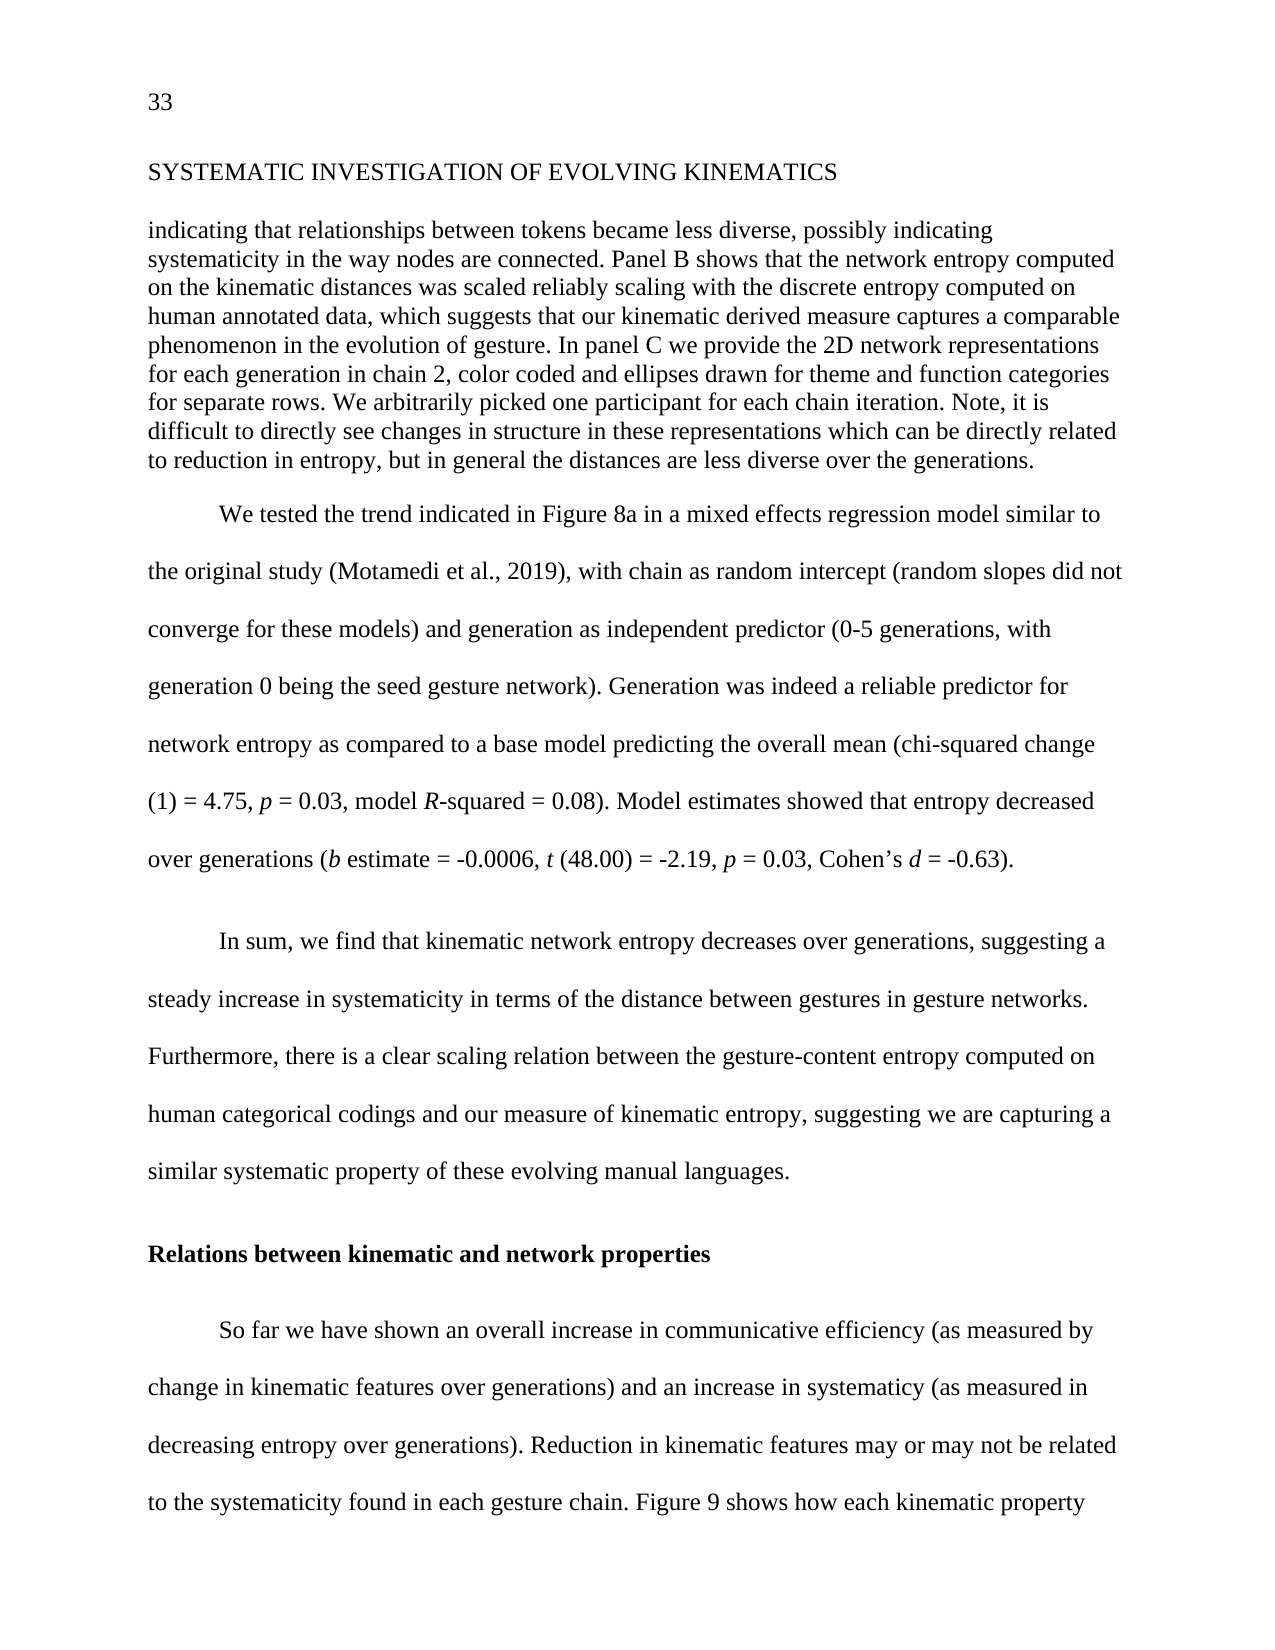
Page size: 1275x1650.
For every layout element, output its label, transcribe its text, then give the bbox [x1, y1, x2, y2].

text We tested the trend indicated in Figure 8a in a mixed effects regression model similar to the original study (Motamedi et al., 2019), with chain as random intercept (random slopes did not converge for these models) and generation as independent predictor (0-5 generations, with generation 0 being the seed gesture network). Generation was indeed a reliable predictor for network entropy as compared to a base model predicting the overall mean (chi-squared change (1) = 4.75, p = 0.03, model R-squared = 0.08). Model estimates showed that entropy decreased over generations (b estimate = -0.0006, t (48.00) = -2.19, p = 0.03, Cohen’s d = -0.63). [148, 499, 1127, 872]
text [148, 1315, 1127, 1516]
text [148, 215, 1127, 474]
subtitle Relations between kinematic and network properties [148, 1239, 1127, 1267]
text In sum, we find that kinematic network entropy decreases over generations, suggesting a steady increase in systematicity in terms of the distance between gestures in gesture networks. Furthermore, there is a clear scaling relation between the gesture-content entropy computed on human categorical codings and our measure of kinematic entropy, suggesting we are capturing a similar systematic property of these evolving manual languages. [148, 926, 1127, 1185]
